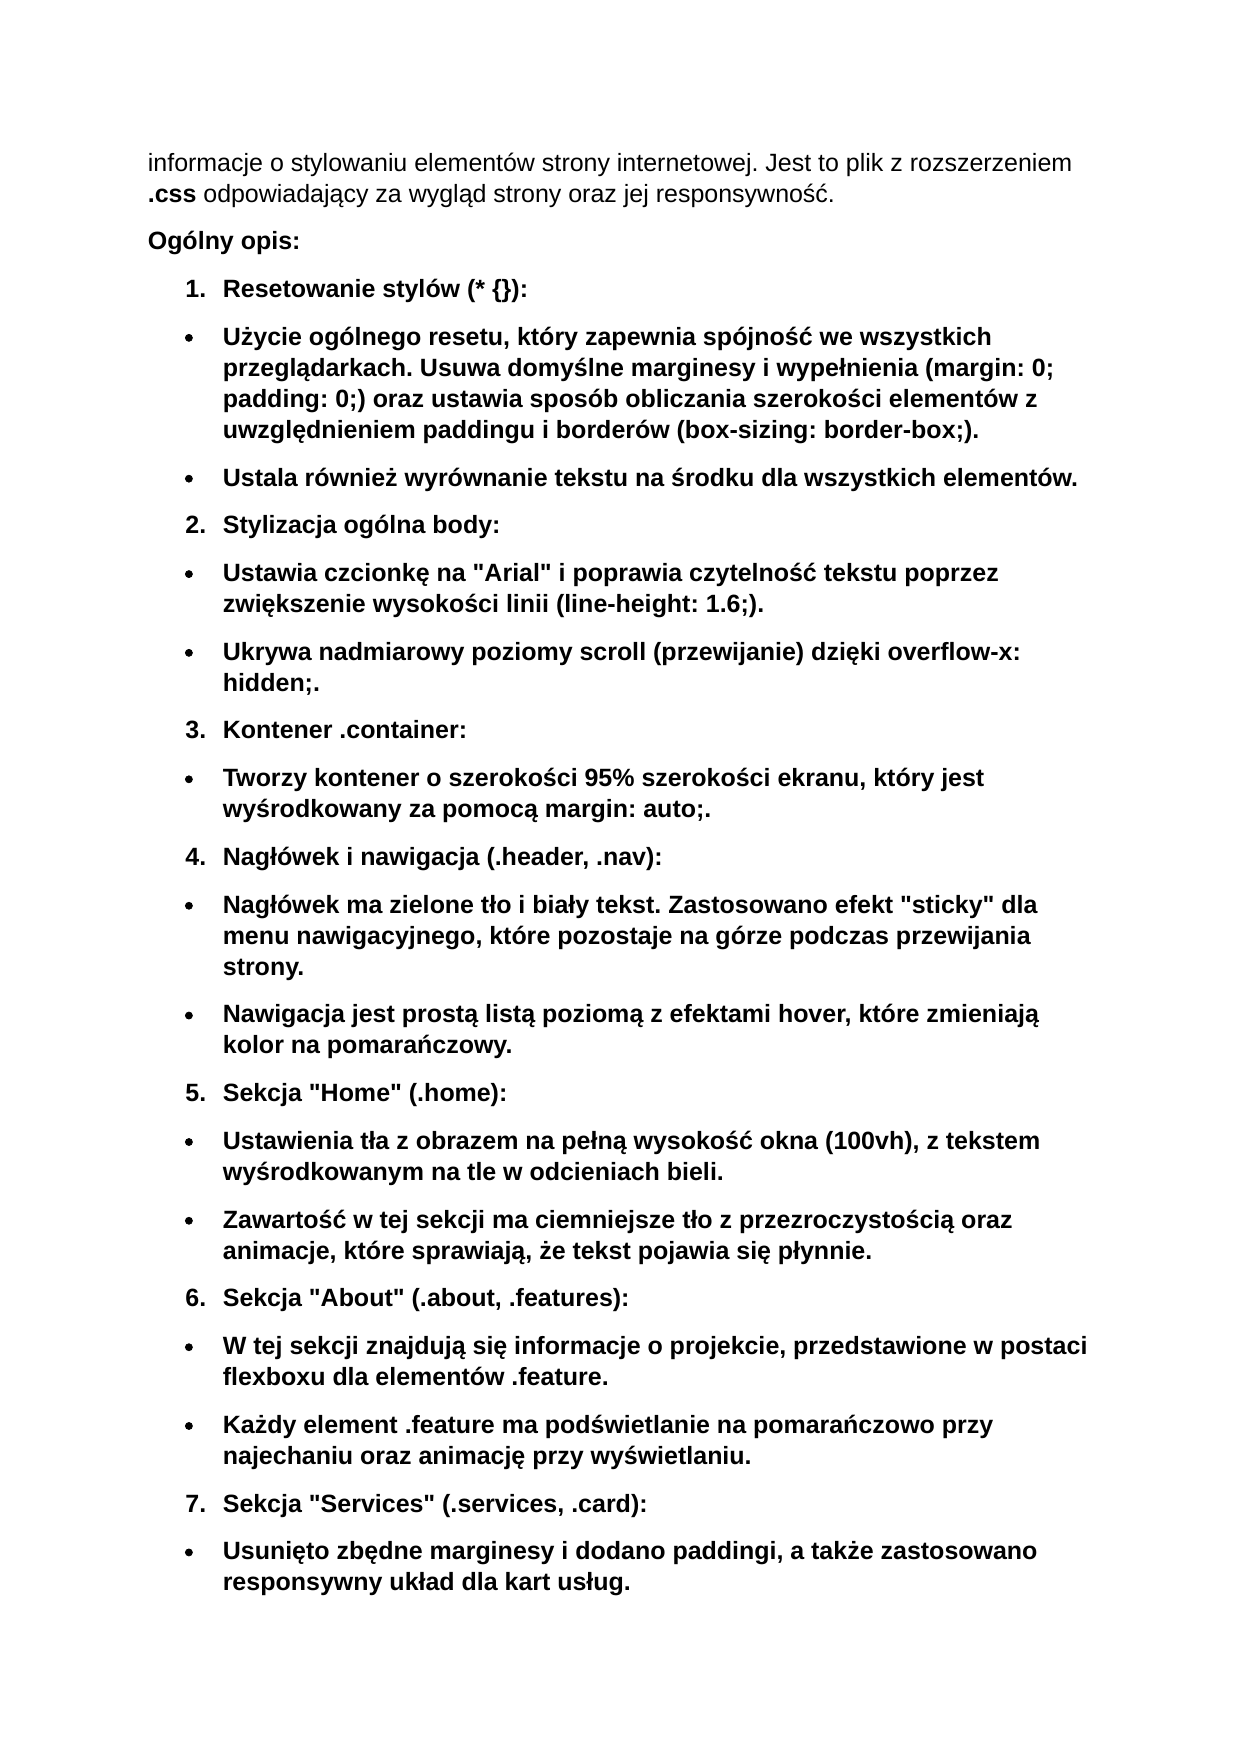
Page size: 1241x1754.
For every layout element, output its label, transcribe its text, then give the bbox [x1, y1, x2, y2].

list Zawartość w tej sekcji ma ciemniejsze tło z przezroczystością oraz animacje, które sprawiają, że tekst pojawia się płynnie. [185, 1205, 1093, 1264]
list Nawigacja jest prostą listą poziomą z efektami hover, które zmieniają kolor na pomarańczowy. [185, 999, 1093, 1059]
list W tej sekcji znajdują się informacje o projekcie, przedstawione w postaci flexboxu dla elementów .feature. [185, 1331, 1093, 1391]
list Ustawia czcionkę na "Arial" i poprawia czytelność tekstu poprzez zwiększenie wysokości linii (line-height: 1.6;). [185, 558, 1093, 618]
list Usunięto zbędne marginesy i dodano paddingi, a także zastosowano responsywny układ dla kart usług. [185, 1536, 1093, 1596]
list Kontener .container: [185, 716, 1093, 744]
text Ogólny opis: [148, 226, 1093, 255]
list Sekcja "Home" (.home): [185, 1078, 1093, 1107]
list Ukrywa nadmiarowy poziomy scroll (przewijanie) dzięki overflow-x: hidden;. [185, 637, 1093, 697]
list Tworzy kontener o szerokości 95% szerokości ekranu, który jest wyśrodkowany za pomocą margin: auto;. [185, 763, 1093, 823]
list Użycie ogólnego resetu, który zapewnia spójność we wszystkich przeglądarkach. Usuwa domyślne marginesy i wypełnienia (margin: 0; padding: 0;) oraz ustawia sposób obliczania szerokości elementów z uwzględnieniem paddingu i borderów (box-sizing: border-box;). [185, 322, 1093, 444]
list Stylizacja ogólna body: [185, 510, 1093, 539]
list Ustawienia tła z obrazem na pełną wysokość okna (100vh), z tekstem wyśrodkowanym na tle w odcieniach bieli. [185, 1126, 1093, 1186]
list Ustala również wyrównanie tekstu na środku dla wszystkich elementów. [185, 463, 1093, 491]
list Nagłówek ma zielone tło i biały tekst. Zastosowano efekt "sticky" dla menu nawigacyjnego, które pozostaje na górze podczas przewijania strony. [185, 890, 1093, 981]
list Nagłówek i nawigacja (.header, .nav): [185, 842, 1093, 871]
list Resetowanie stylów (* {}): [185, 274, 1093, 303]
list Każdy element .feature ma podświetlanie na pomarańczowo przy najechaniu oraz animację przy wyświetlaniu. [185, 1410, 1093, 1470]
list Sekcja "About" (.about, .features): [185, 1283, 1093, 1312]
list Sekcja "Services" (.services, .card): [185, 1489, 1093, 1517]
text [148, 148, 1093, 207]
